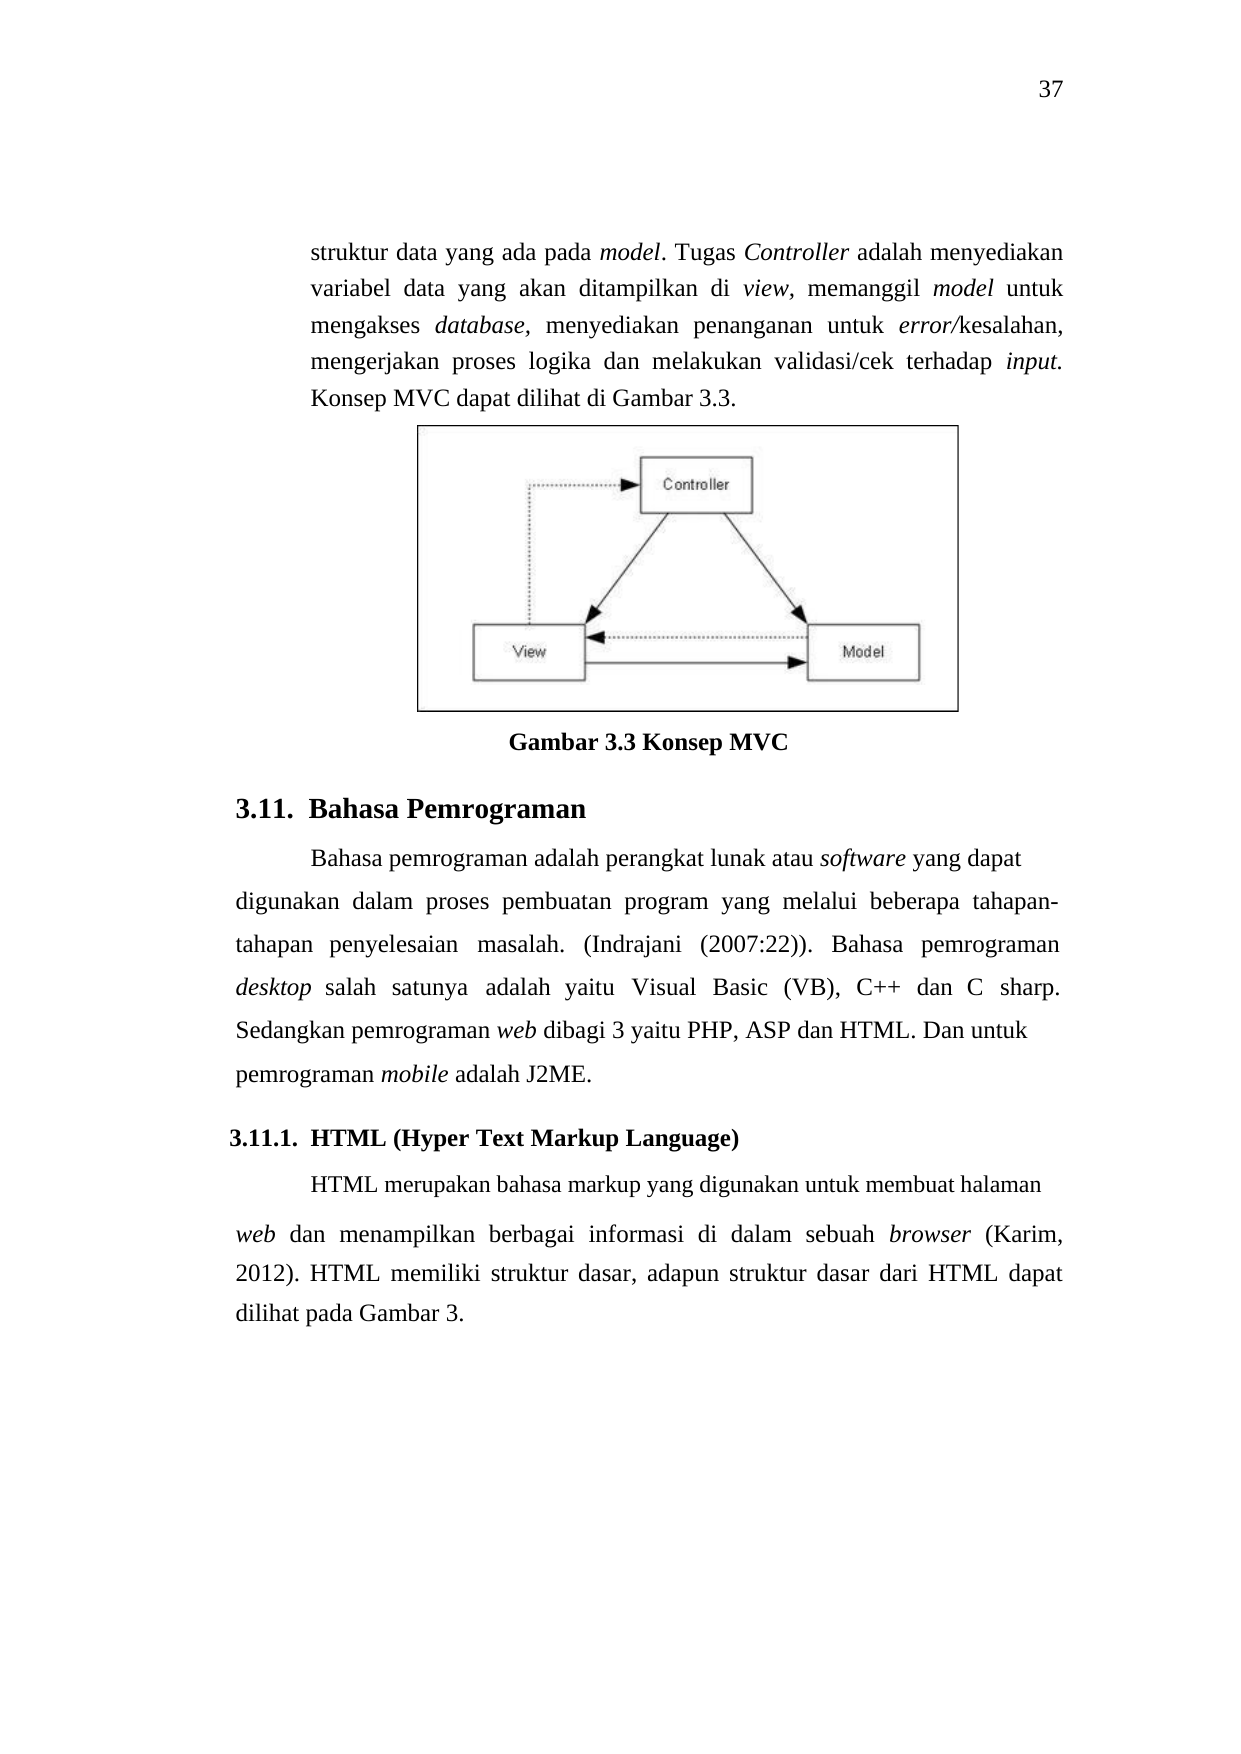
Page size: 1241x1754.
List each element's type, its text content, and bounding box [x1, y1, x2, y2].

text Bahasa pemrograman adalah perangkat lunak atau software yang dapat [310, 843, 1090, 872]
text tahapan penyelesaian masalah. (Indrajani (2007:22)). Bahasa pemrograman [235, 929, 1090, 958]
picture [417, 425, 959, 712]
text Gambar 3.3 Konsep MVC [508, 727, 1090, 756]
text 37 [150, 74, 1063, 103]
text struktur data yang ada pada model. Tugas Controller adalah menyediakan variabel data yang akan ditampilkan di view, memanggil model untuk mengakses database, menyediakan penanganan untuk error/kesalahan, mengerjakan proses logika dan melakukan validasi/cek terhadap input. Konsep MVC dapat dilihat di Gambar 3.3. [310, 237, 1063, 411]
text web dan menampilkan berbagai informasi di dalam sebuah browser (Karim, 2012). HTML memiliki struktur dasar, adapun struktur dasar dari HTML dapat dilihat pada Gambar 3. [235, 1219, 1063, 1326]
text digunakan dalam proses pembuatan program yang melalui beberapa tahapan- [235, 886, 1090, 915]
text pemrograman mobile adalah J2ME. [235, 1059, 1090, 1087]
text 3.11. Bahasa Pemrograman [235, 791, 1090, 824]
text HTML merupakan bahasa markup yang digunakan untuk membuat halaman [310, 1170, 1090, 1197]
text desktop salah satunya adalah yaitu Visual Basic (VB), C++ dan C sharp. [235, 972, 1090, 1001]
text 3.11.1. HTML (Hyper Text Markup Language) [229, 1123, 1090, 1152]
text Sedangkan pemrograman web dibagi 3 yaitu PHP, ASP dan HTML. Dan untuk [235, 1015, 1090, 1044]
